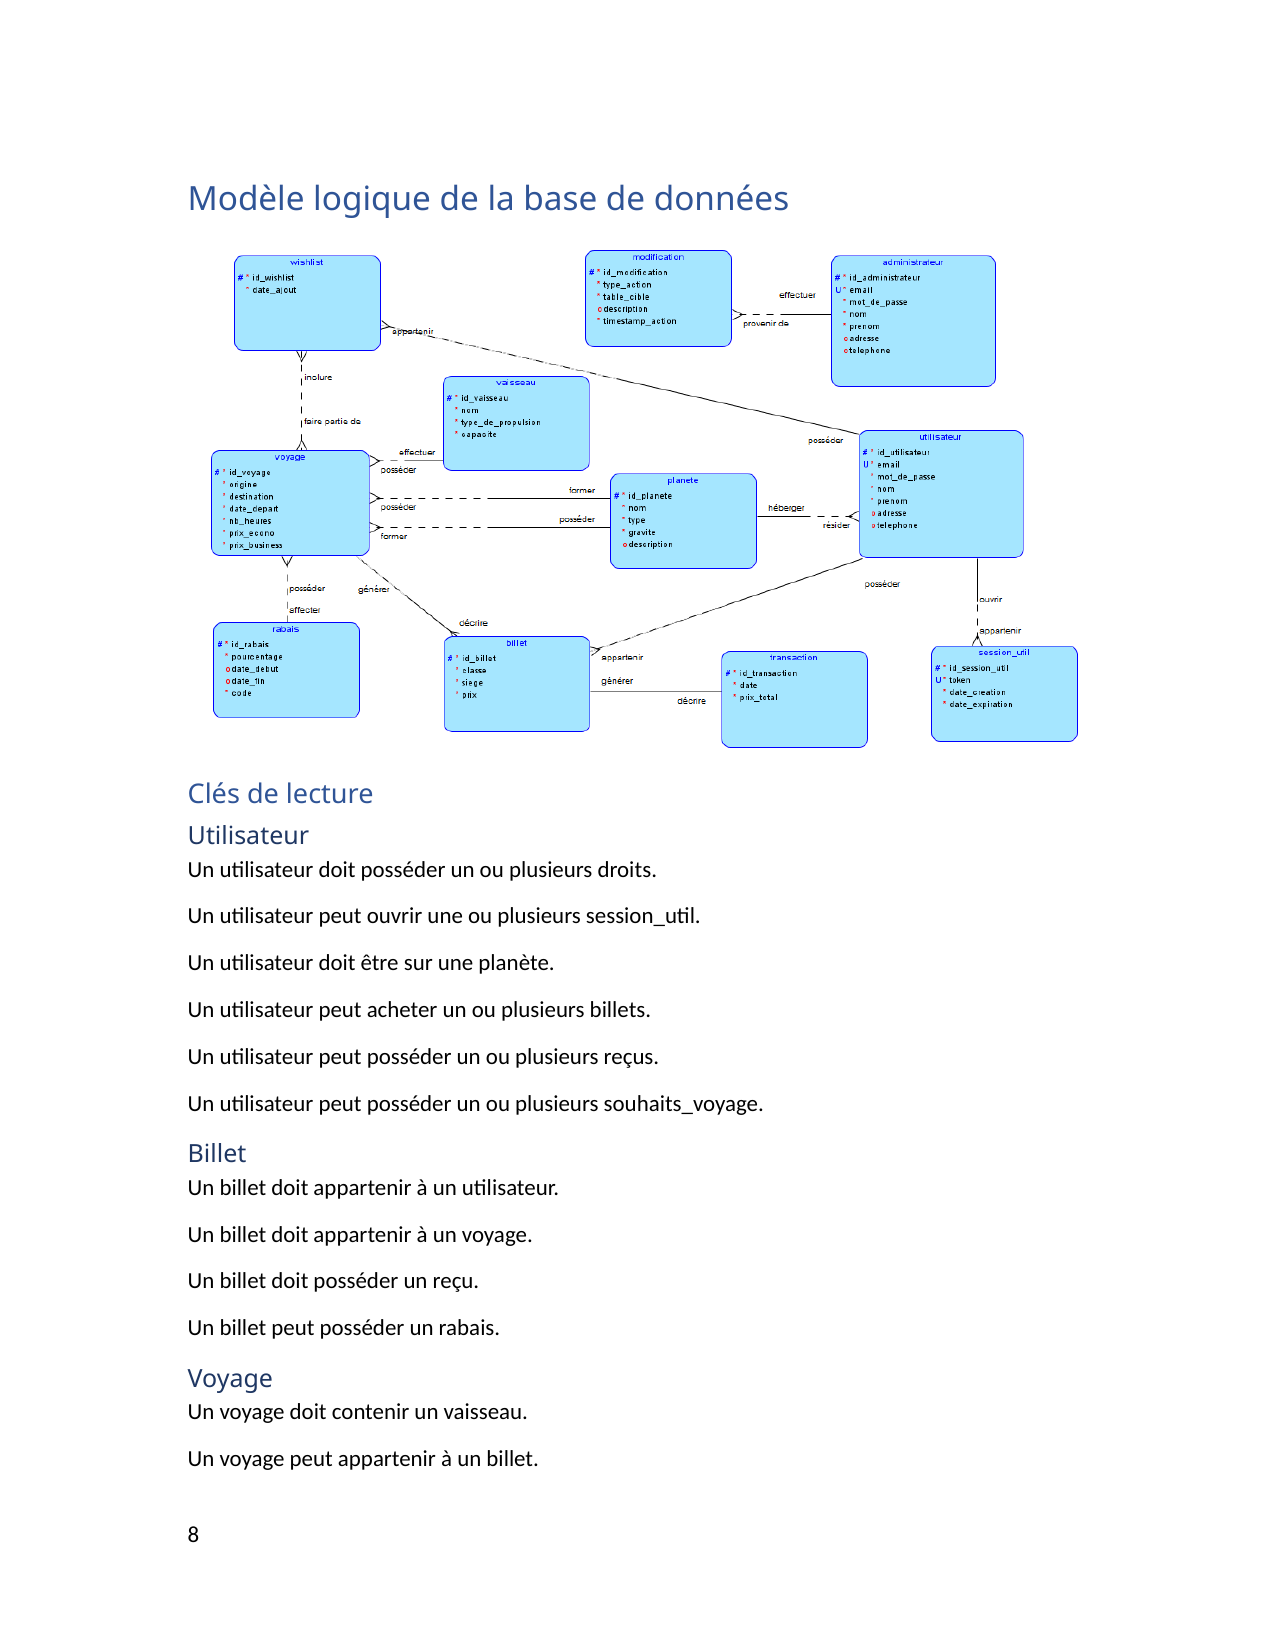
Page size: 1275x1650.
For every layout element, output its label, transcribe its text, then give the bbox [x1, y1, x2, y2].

text Un voyage doit contenir un vaisseau. [187, 1397, 1087, 1425]
subtitle Utilisateur [187, 818, 1087, 852]
text Un utilisateur peut acheter un ou plusieurs billets. [187, 995, 1087, 1023]
text Un billet doit appartenir à un utilisateur. [187, 1173, 1087, 1201]
subtitle Modèle logique de la base de données [187, 175, 1087, 220]
subtitle Billet [187, 1136, 1087, 1170]
text Un utilisateur doit être sur une planète. [187, 948, 1087, 977]
subtitle Clés de lecture [187, 774, 1087, 811]
text Un utilisateur peut posséder un ou plusieurs reçus. [187, 1042, 1087, 1070]
text Un billet doit posséder un reçu. [187, 1267, 1087, 1294]
text Un billet peut posséder un rabais. [187, 1313, 1087, 1341]
text Un utilisateur peut posséder un ou plusieurs souhaits_voyage. [187, 1089, 1087, 1117]
subtitle Voyage [187, 1360, 1087, 1394]
text Un utilisateur peut ouvrir une ou plusieurs session_util. [187, 902, 1087, 930]
text Un utilisateur doit posséder un ou plusieurs droits. [187, 855, 1087, 883]
text Un billet doit appartenir à un voyage. [187, 1220, 1087, 1248]
picture [187, 223, 1086, 756]
text Un voyage peut appartenir à un billet. [187, 1444, 1087, 1472]
